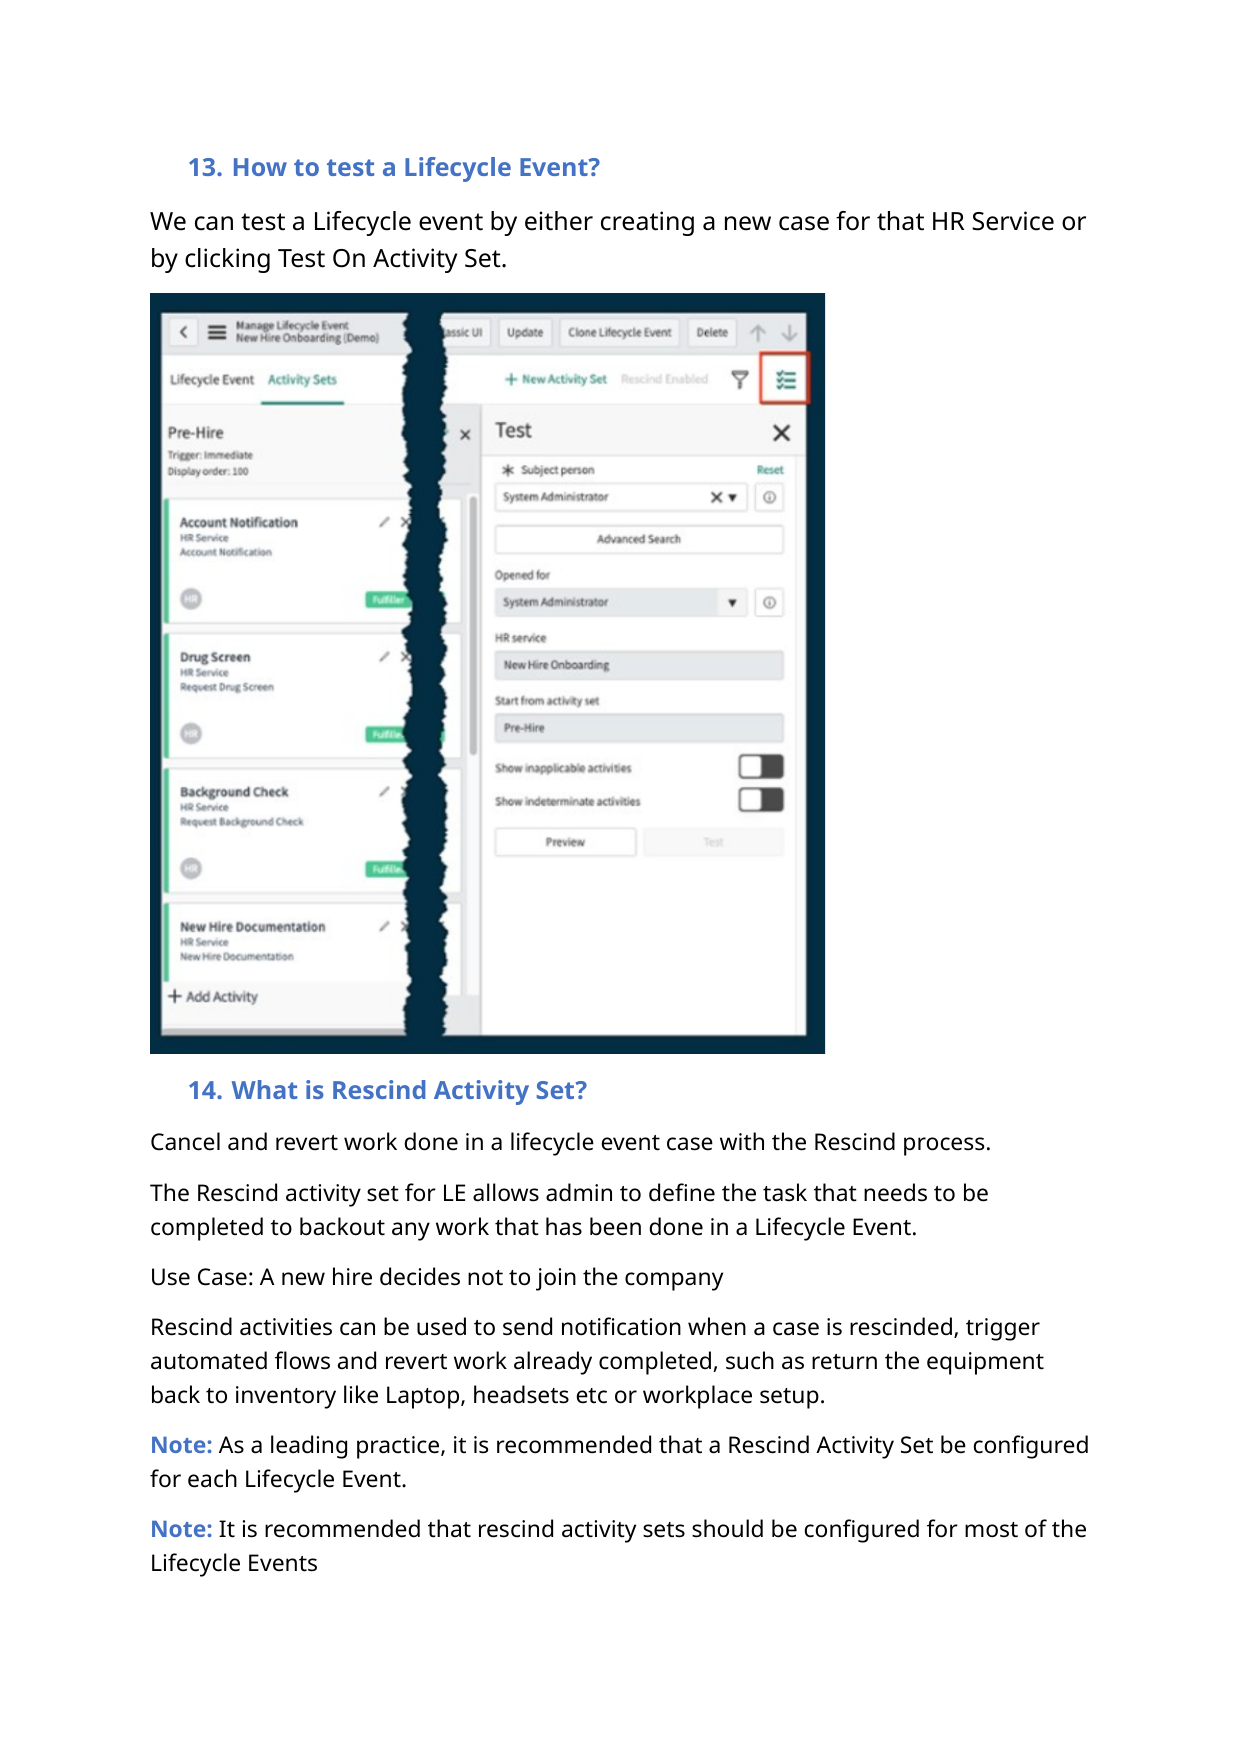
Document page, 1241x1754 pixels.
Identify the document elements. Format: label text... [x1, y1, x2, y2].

list What is Rescind Activity Set? [187, 1073, 1090, 1107]
picture [809, 1042, 820, 1049]
text The Rescind activity set for LE allows admin to define the task that needs to be completed to backout any work that has been done in a Lifecycle Event. [150, 1177, 1090, 1242]
picture [822, 300, 826, 311]
picture [388, 1043, 398, 1050]
text Note: As a leading practice, it is recommended that a Rescind Activity Set be configured for each Lifecycle Event. [150, 1429, 1090, 1494]
list How to test a Lifecycle Event? [187, 150, 1090, 184]
text Use Case: A new hire decides not to join the company [150, 1261, 1090, 1292]
text We can test a Lifecycle event by either creating a new case for that HR Service or by clicking Test On Activity Set. [150, 203, 1090, 274]
text Cancel and revert work done in a lifecycle event case with the Rescind process. [150, 1126, 1090, 1158]
text Note: It is recommended that rescind activity sets should be configured for most of the Lifecycle Events [150, 1513, 1090, 1578]
picture [159, 308, 414, 1043]
text Rescind activities can be used to send notification when a case is rescinded, trigger automated flows and revert work already completed, such as return the equipment back to inventory like Laptop, headsets etc or workplace setup. [150, 1311, 1090, 1410]
picture [435, 308, 818, 1038]
